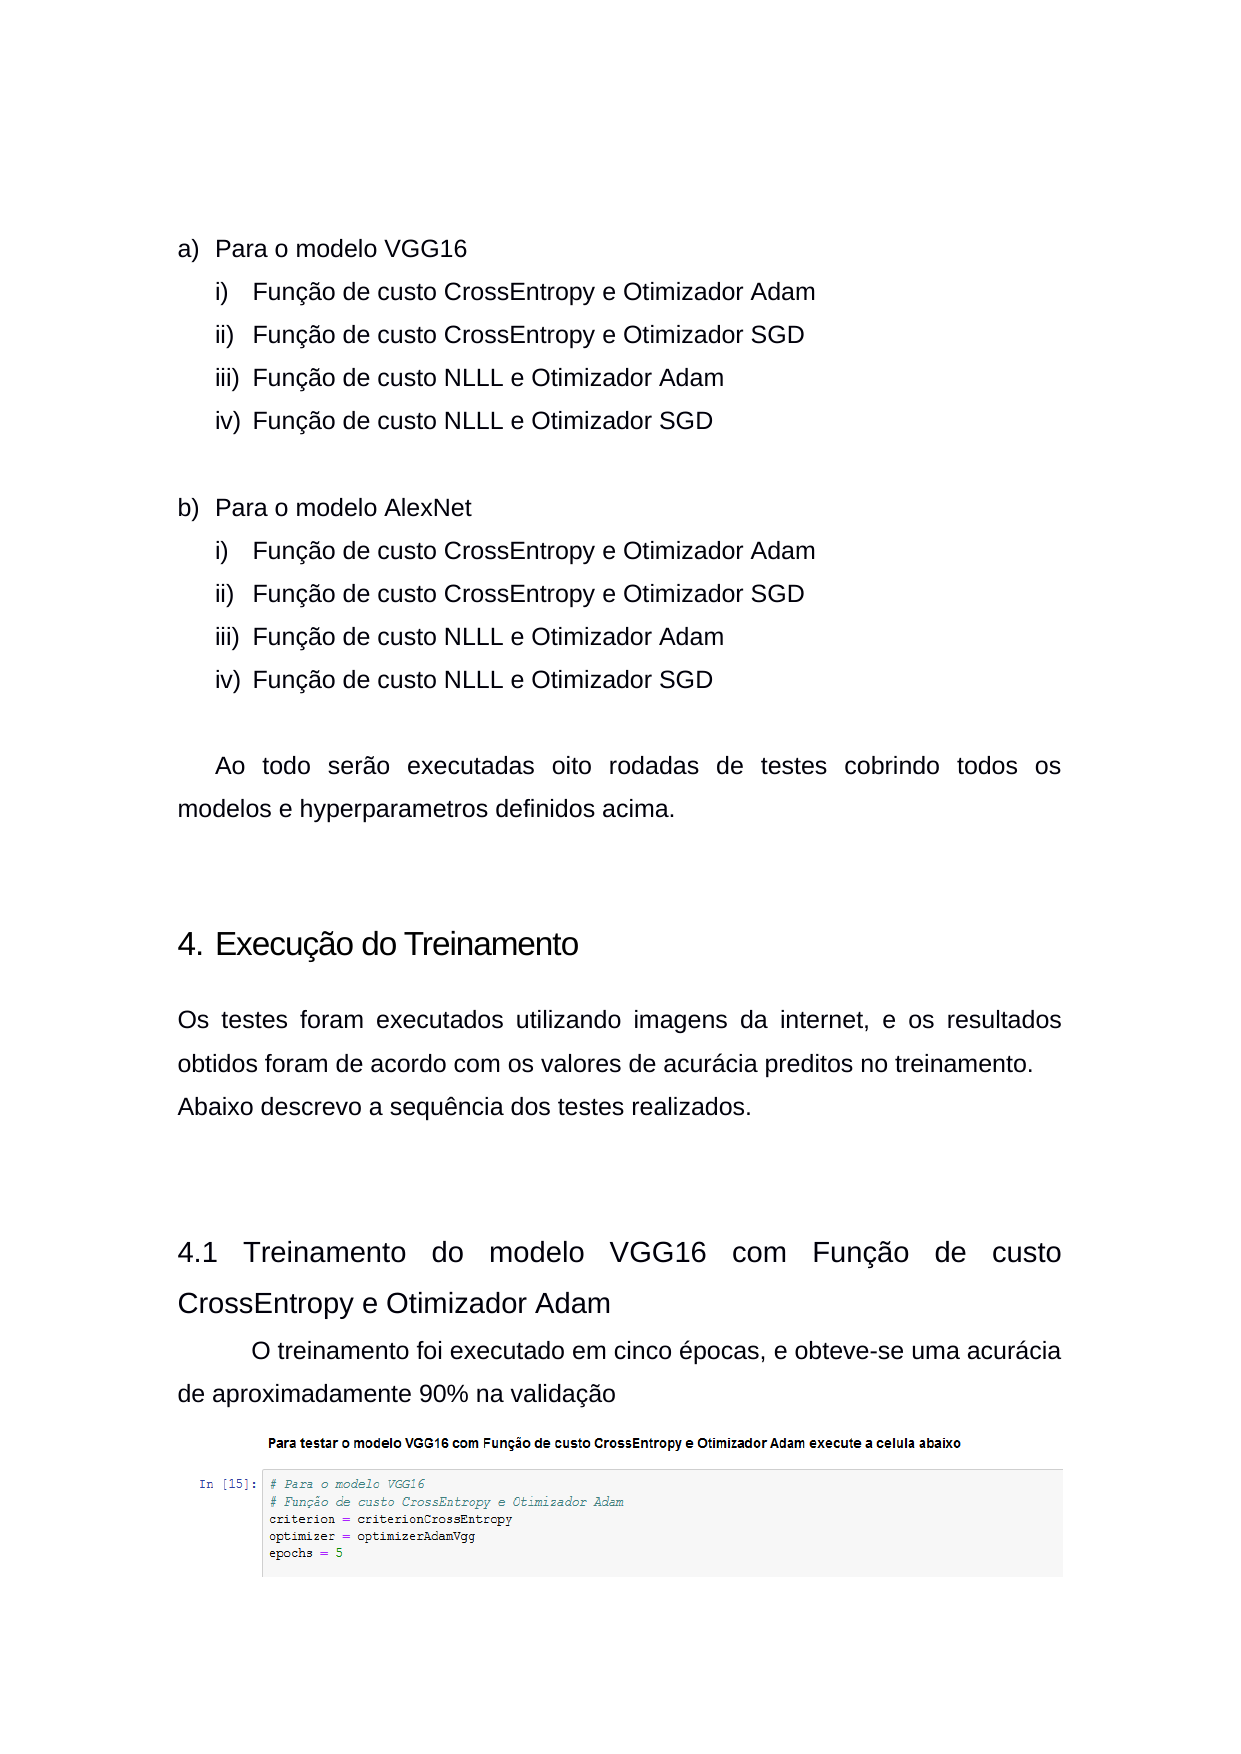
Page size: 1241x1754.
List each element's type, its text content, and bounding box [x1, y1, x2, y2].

list Para o modelo VGG16 [177, 234, 1063, 263]
text Os testes foram executados utilizando imagens da internet, e os resultados obtidos foram de acordo com os valores de acurácia preditos no treinamento. [177, 1005, 1063, 1077]
title Execução do Treinamento [177, 924, 1063, 962]
text O treinamento foi executado em cinco épocas, e obteve-se uma acurácia de aproximadamente 90% na validação [177, 1336, 1063, 1408]
list Função de custo NLLL e Otimizador SGD [215, 665, 1063, 694]
list Função de custo NLLL e Otimizador Adam [215, 622, 1063, 651]
list Função de custo NLLL e Otimizador SGD [215, 406, 1063, 435]
text Ao todo serão executadas oito rodadas de testes cobrindo todos os modelos e hyperparametros definidos acima. [177, 751, 1063, 823]
list Para o modelo AlexNet [177, 493, 1063, 521]
text 4.1 Treinamento do modelo VGG16 com Função de custo CrossEntropy e Otimizador Adam [177, 1235, 1063, 1319]
text Abaixo descrevo a sequência dos testes realizados. [177, 1092, 1063, 1120]
list Função de custo CrossEntropy e Otimizador SGD [215, 579, 1063, 608]
list Função de custo NLLL e Otimizador Adam [215, 363, 1063, 392]
picture [177, 1422, 1063, 1577]
list Função de custo CrossEntropy e Otimizador Adam [215, 277, 1063, 306]
list Função de custo CrossEntropy e Otimizador SGD [215, 320, 1063, 349]
list Função de custo CrossEntropy e Otimizador Adam [215, 536, 1063, 564]
